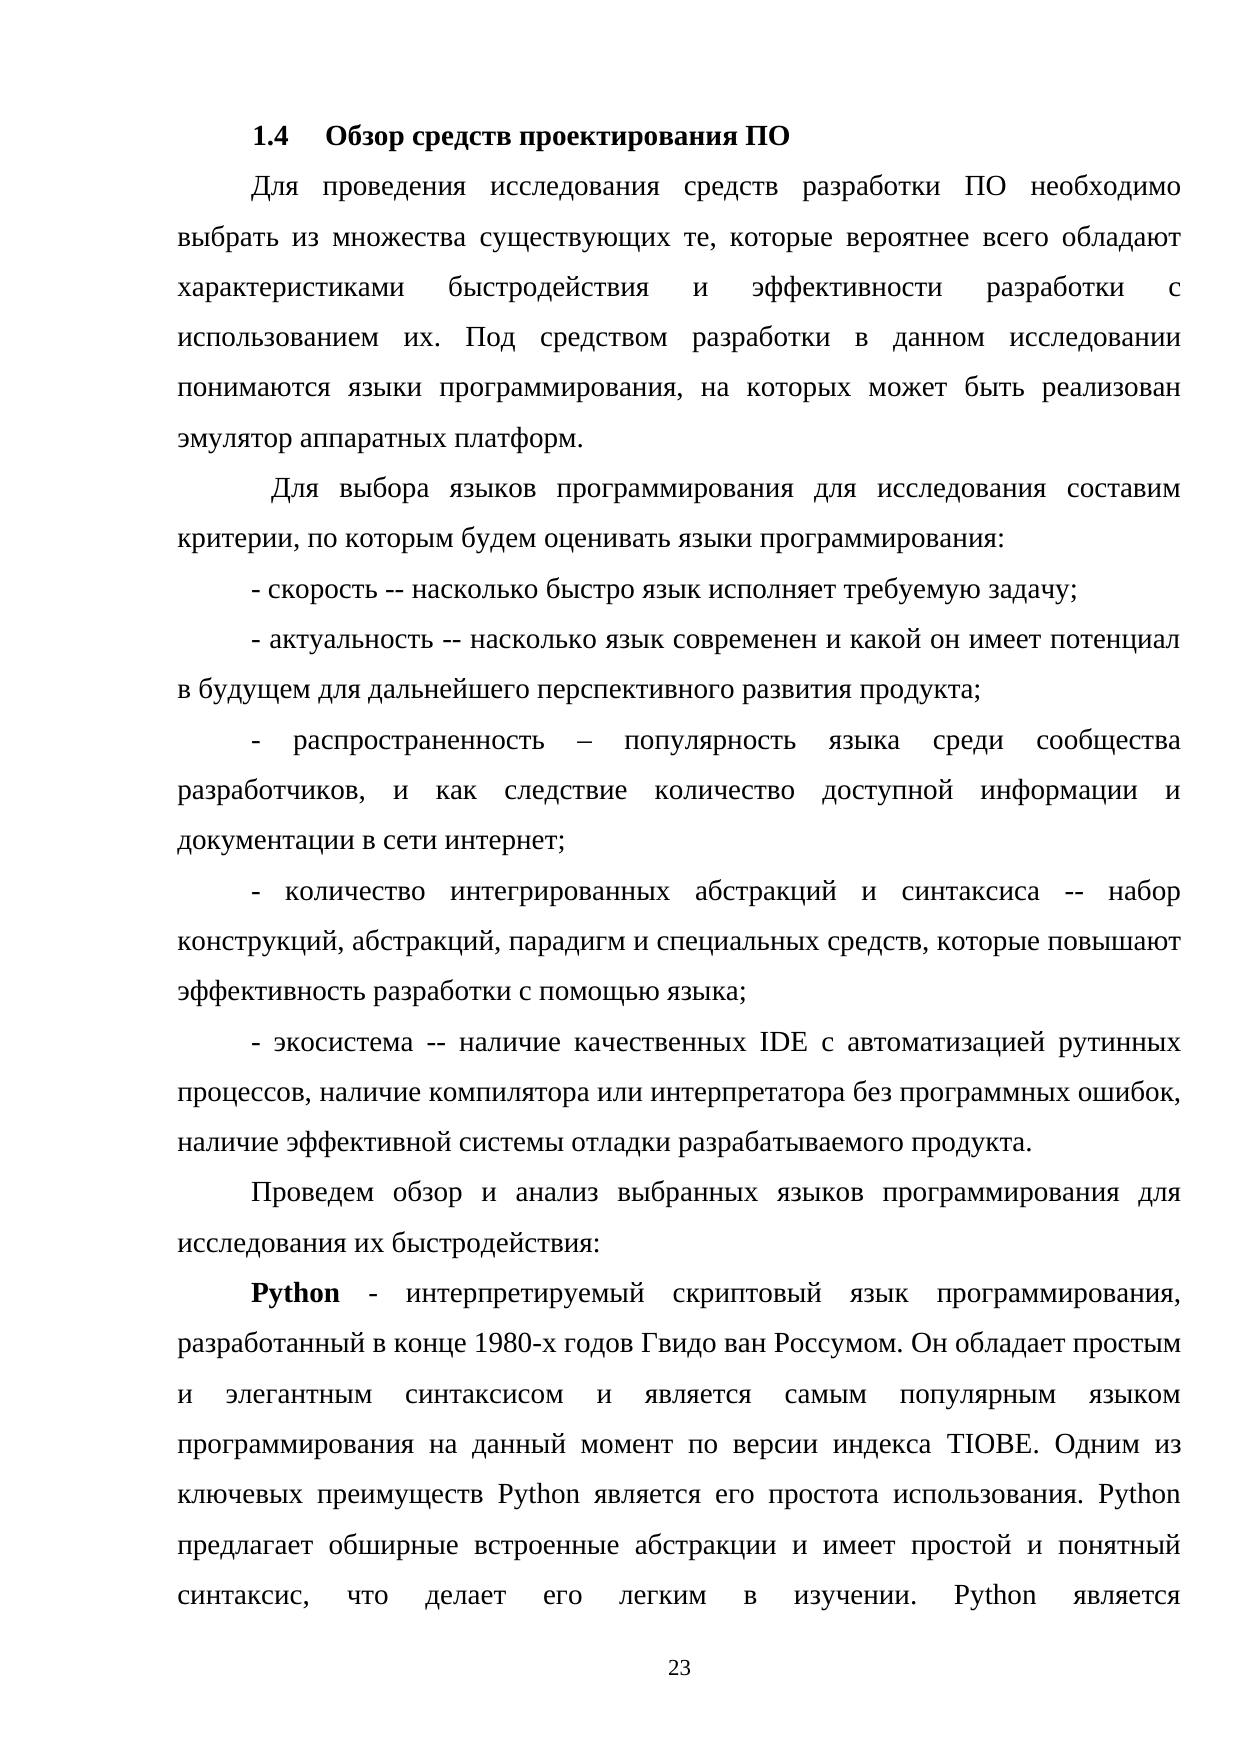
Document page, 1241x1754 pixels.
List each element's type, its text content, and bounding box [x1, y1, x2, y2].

text Для проведения исследования средств разработки ПО необходимо выбрать из множества существующих те, которые вероятнее всего обладают характеристиками быстродействия и эффективности разработки с использованием их. Под средством разработки в данном исследовании понимаются языки программирования, на которых может быть реализован эмулятор аппаратных платформ. [177, 168, 1182, 453]
text Для выбора языков программирования для исследования составим критерии, по которым будем оценивать языки программирования: [177, 470, 1182, 554]
text - скорость -- насколько быстро язык исполняет требуемую задачу; [177, 571, 1182, 604]
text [177, 1275, 1182, 1611]
subtitle Обзор средств проектирования ПО [177, 118, 1182, 152]
text - актуальность -- насколько язык современен и какой он имеет потенциал в будущем для дальнейшего перспективного развития продукта; [177, 621, 1182, 705]
text - экосистема -- наличие качественных IDE с автоматизацией рутинных процессов, наличие компилятора или интерпретатора без программных ошибок, наличие эффективной системы отладки разрабатываемого продукта. [177, 1024, 1182, 1158]
text - распространенность – популярность языка среди сообщества разработчиков, и как следствие количество доступной информации и документации в сети интернет; [177, 722, 1182, 856]
text Проведем обзор и анализ выбранных языков программирования для исследования их быстродействия: [177, 1174, 1182, 1258]
text - количество интегрированных абстракций и синтаксиса -- набор конструкций, абстракций, парадигм и специальных средств, которые повышают эффективность разработки с помощью языка; [177, 873, 1182, 1007]
